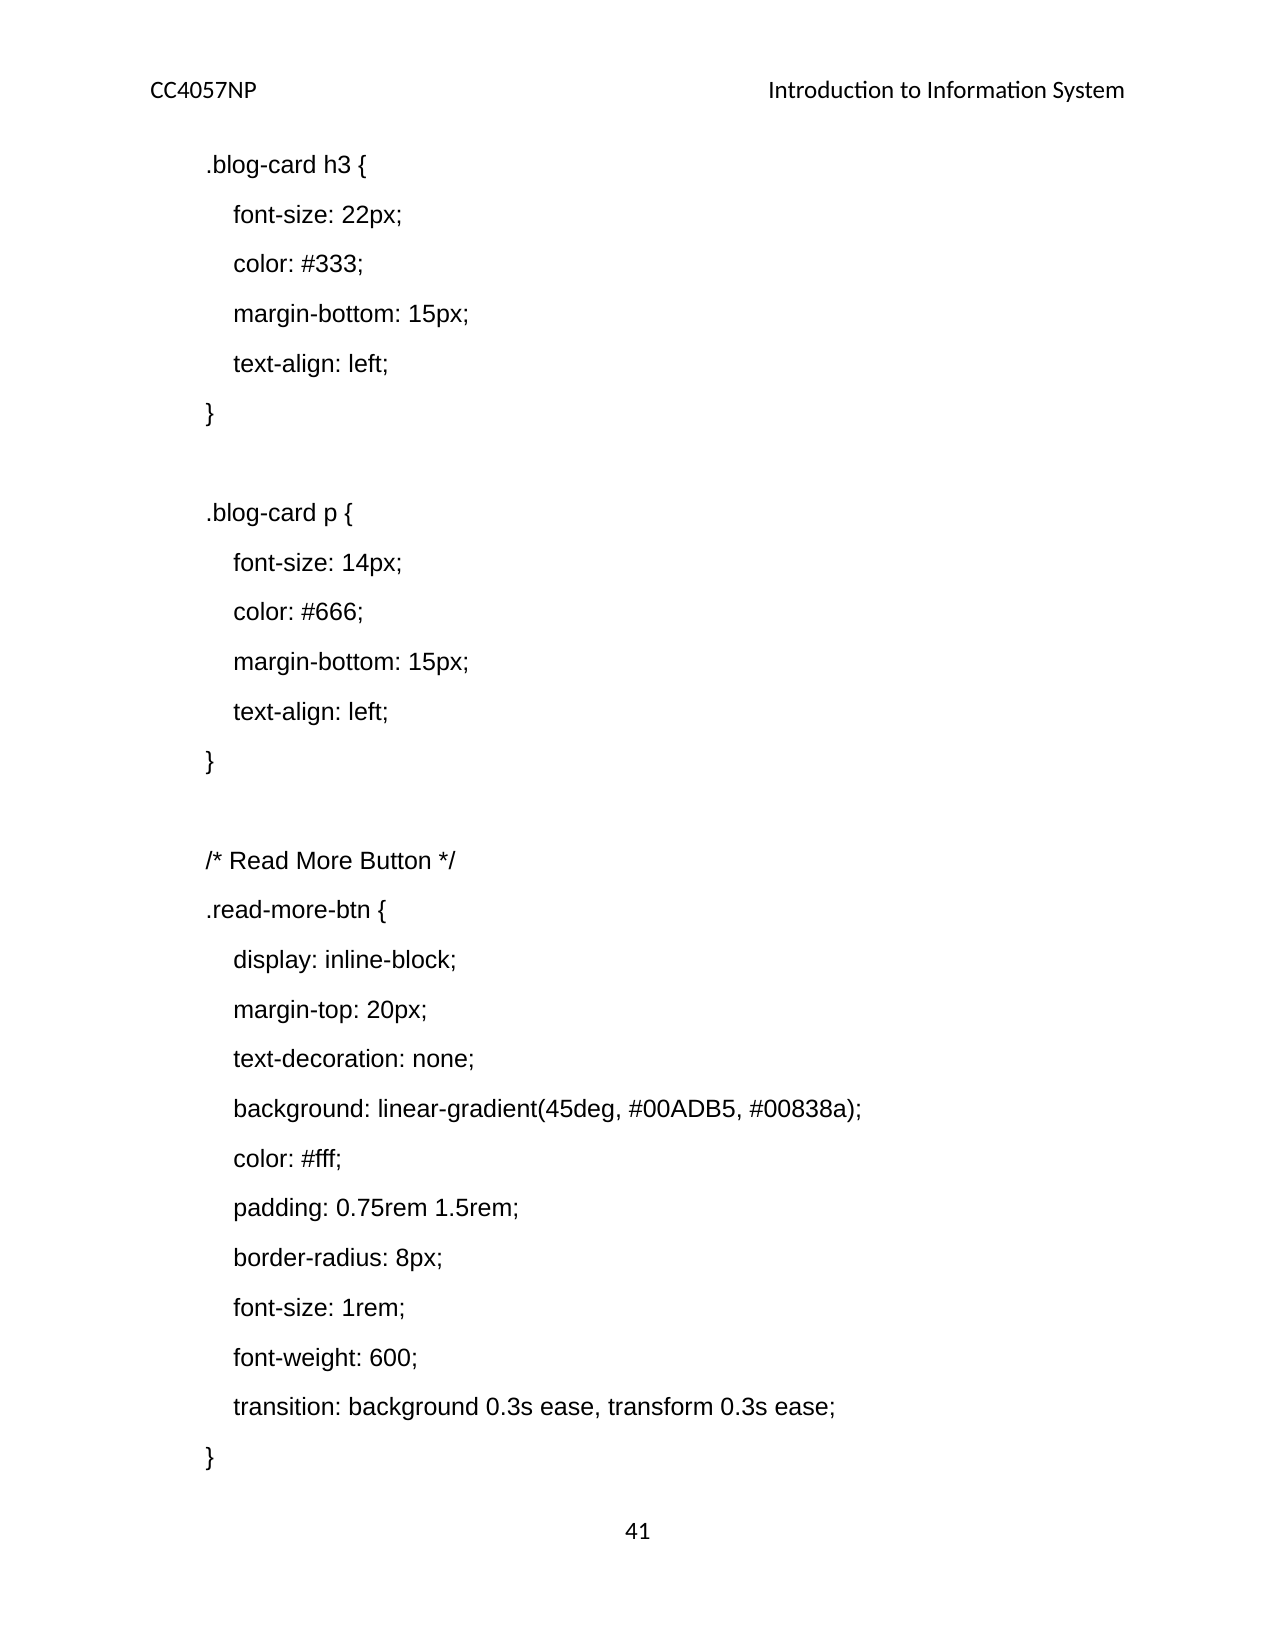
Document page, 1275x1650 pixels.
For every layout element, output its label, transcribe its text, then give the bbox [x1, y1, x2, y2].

text text-align: left; [150, 349, 1125, 377]
text .blog-card p { [150, 498, 1125, 527]
text border-radius: 8px; [150, 1243, 1125, 1272]
text .blog-card h3 { [150, 150, 1125, 179]
text padding: 0.75rem 1.5rem; [150, 1193, 1125, 1222]
text font-size: 1rem; [150, 1293, 1125, 1322]
text transition: background 0.3s ease, transform 0.3s ease; [150, 1392, 1125, 1421]
text } [150, 398, 1125, 427]
text background: linear-gradient(45deg, #00ADB5, #00838a); [150, 1094, 1125, 1123]
text .read-more-btn { [150, 895, 1125, 924]
text display: inline-block; [150, 945, 1125, 974]
text margin-bottom: 15px; [150, 647, 1125, 676]
text } [150, 1442, 1125, 1471]
text margin-bottom: 15px; [150, 299, 1125, 328]
text /* Read More Button */ [150, 846, 1125, 874]
text margin-top: 20px; [150, 995, 1125, 1023]
text text-align: left; [150, 697, 1125, 725]
text } [150, 746, 1125, 775]
text color: #333; [150, 249, 1125, 278]
text color: #fff; [150, 1144, 1125, 1172]
text color: #666; [150, 597, 1125, 626]
text text-decoration: none; [150, 1044, 1125, 1073]
text font-size: 14px; [150, 547, 1125, 576]
text font-size: 22px; [150, 200, 1125, 228]
text font-weight: 600; [150, 1342, 1125, 1371]
